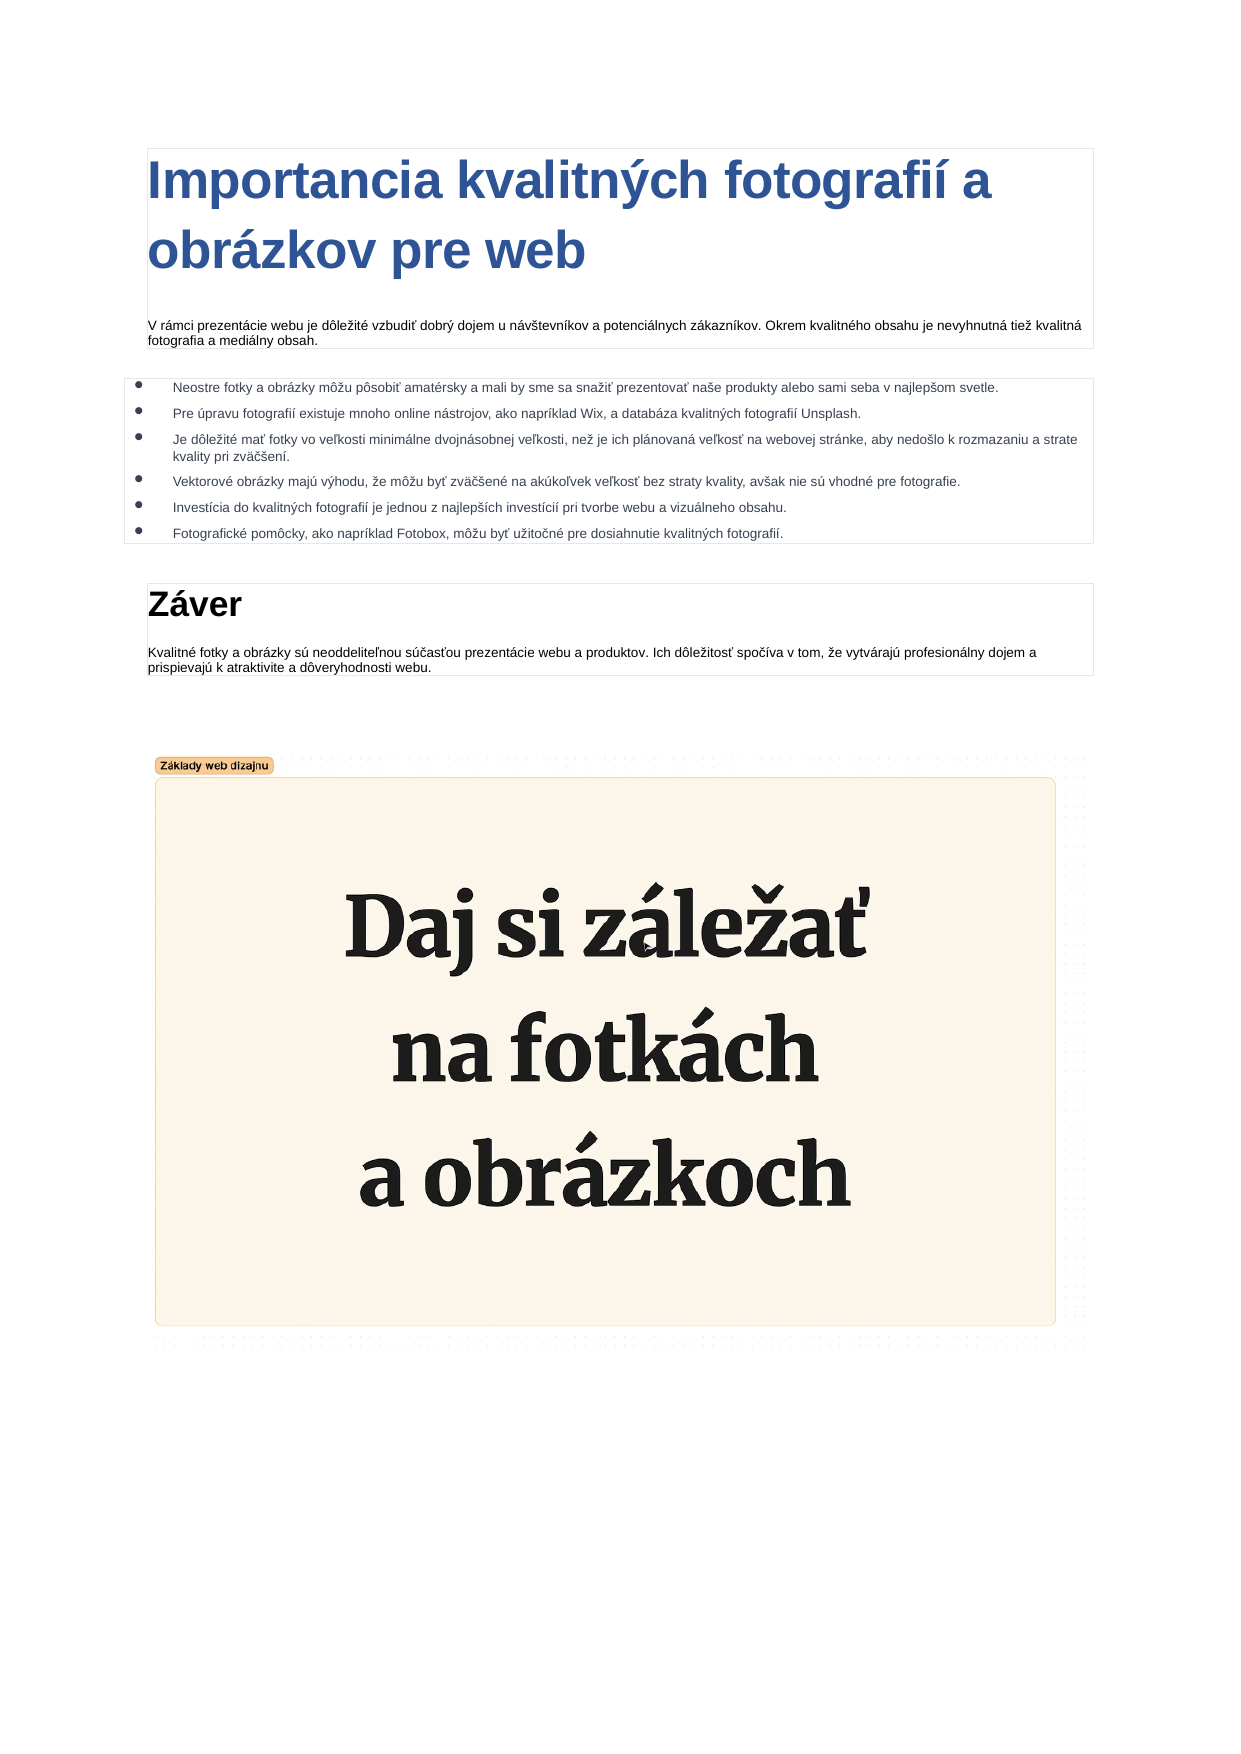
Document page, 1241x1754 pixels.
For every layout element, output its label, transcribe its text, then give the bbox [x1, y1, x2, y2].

text Kvalitné fotky a obrázky sú neoddeliteľnou súčasťou prezentácie webu a produktov. Ich dôležitosť spočíva v tom, že vytvárajú profesionálny dojem a prispievajú k atraktivite a dôveryhodnosti webu. [148, 644, 1093, 675]
list Investícia do kvalitných fotografií je jednou z najlepších investícií pri tvorbe webu a vizuálneho obsahu. [125, 497, 1093, 517]
list Neostre fotky a obrázky môžu pôsobiť amatérsky a mali by sme sa snažiť prezentovať naše produkty alebo sami seba v najlepšom svetle. [125, 379, 1093, 397]
list Je dôležité mať fotky vo veľkosti minimálne dvojnásobnej veľkosti, než je ich plánovaná veľkosť na webovej stránke, aby nedošlo k rozmazaniu a strate kvality pri zväčšení. [125, 429, 1093, 464]
list Fotografické pomôcky, ako napríklad Fotobox, môžu byť užitočné pre dosiahnutie kvalitných fotografií. [125, 523, 1093, 543]
list Pre úpravu fotografií existuje mnoho online nástrojov, ako napríklad Wix, a databáza kvalitných fotografií Unsplash. [125, 403, 1093, 423]
picture [147, 751, 1093, 1350]
subtitle Záver [148, 584, 1093, 624]
list Vektorové obrázky majú výhodu, že môžu byť zväčšené na akúkoľvek veľkosť bez straty kvality, avšak nie sú vhodné pre fotografie. [125, 471, 1093, 491]
subtitle Importancia kvalitných fotografií a obrázkov pre web [148, 149, 1093, 279]
text V rámci prezentácie webu je dôležité vzbudiť dobrý dojem u návštevníkov a potenciálnych zákazníkov. Okrem kvalitného obsahu je nevyhnutná tiež kvalitná fotografia a mediálny obsah. [148, 317, 1093, 348]
